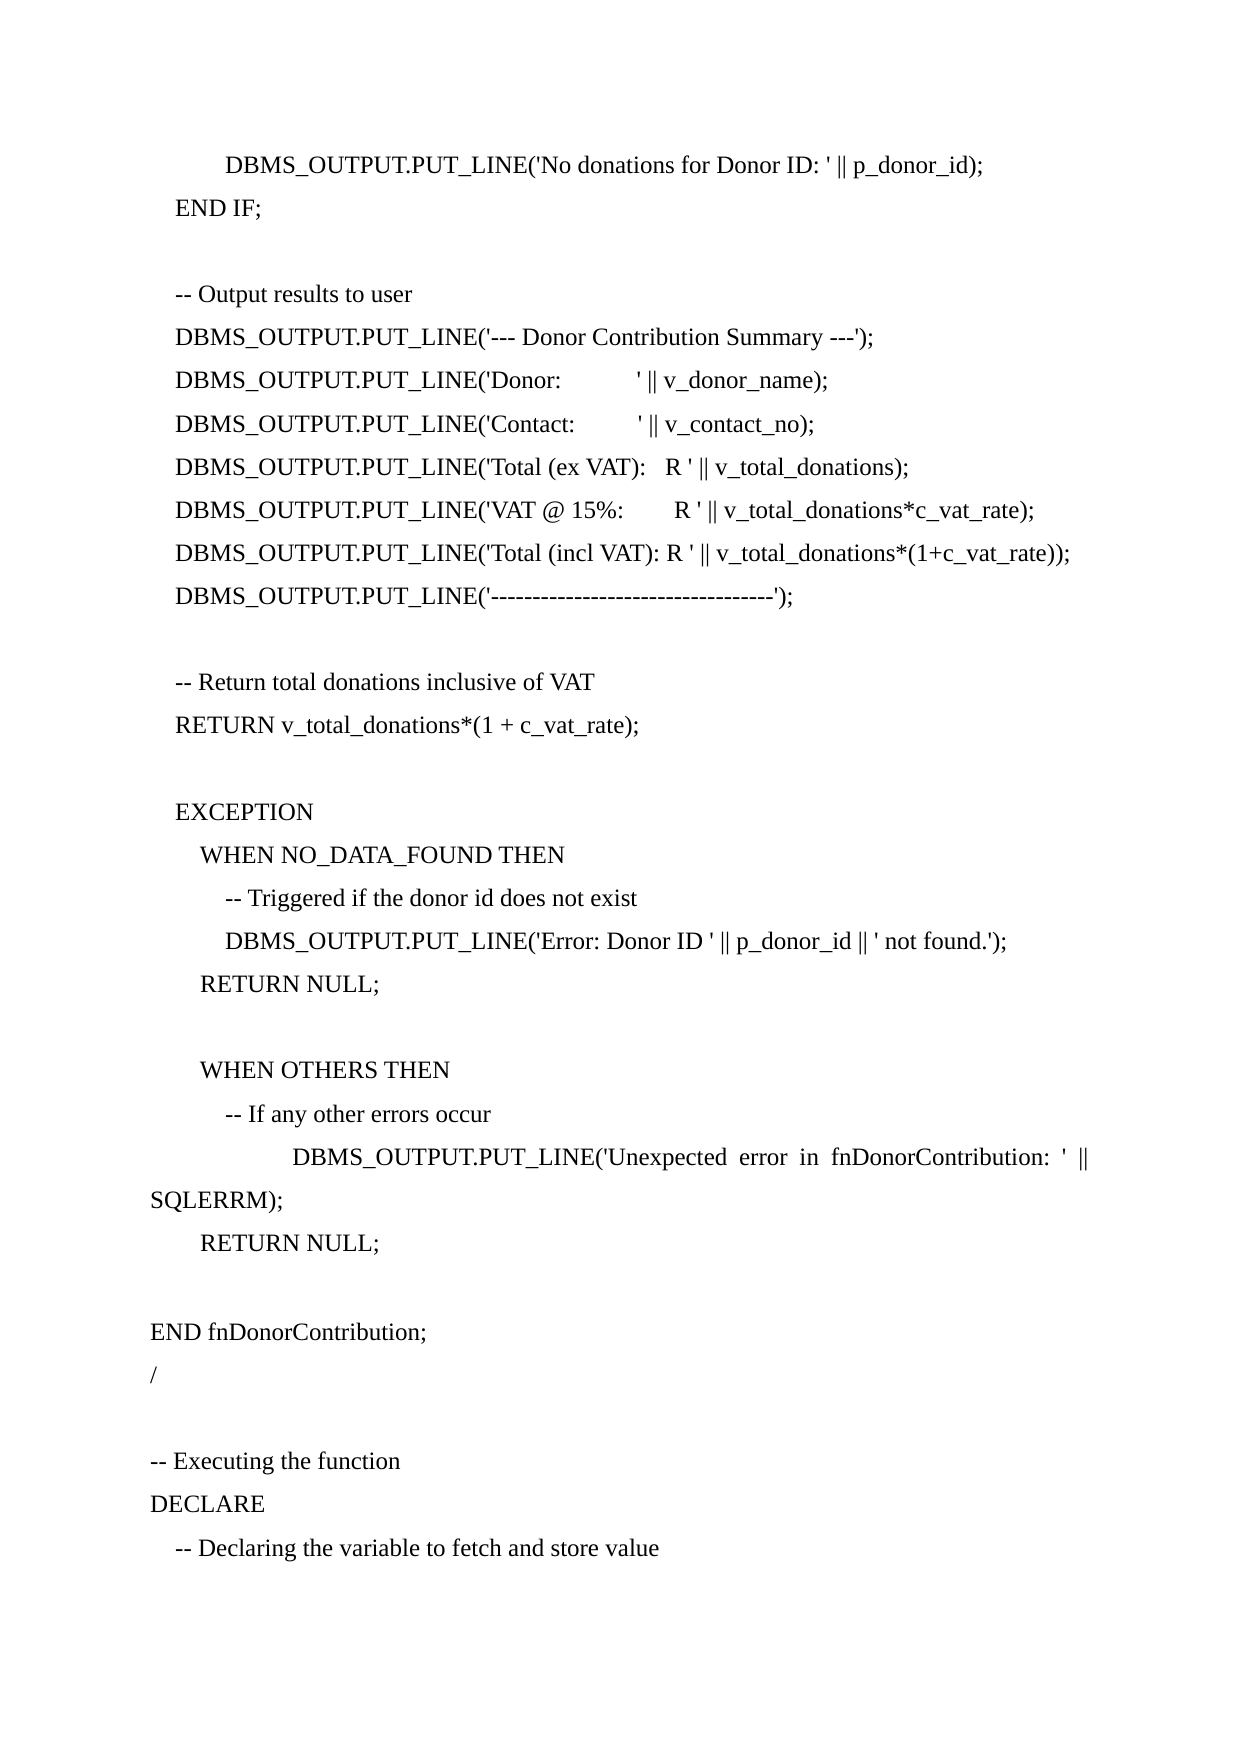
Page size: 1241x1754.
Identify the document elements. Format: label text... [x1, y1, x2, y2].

text -- Return total donations inclusive of VAT [150, 667, 1090, 696]
text -- Executing the function [150, 1446, 1090, 1475]
text DBMS_OUTPUT.PUT_LINE('Unexpected error in fnDonorContribution: ' || SQLERRM); [150, 1142, 1090, 1214]
text EXCEPTION [150, 797, 1090, 826]
text RETURN NULL; [150, 969, 1090, 998]
text RETURN NULL; [150, 1228, 1090, 1257]
text -- Output results to user [150, 279, 1090, 308]
text END fnDonorContribution; [150, 1317, 1090, 1346]
text DBMS_OUTPUT.PUT_LINE('Total (incl VAT): R ' || v_total_donations*(1+c_vat_rate)); [150, 538, 1090, 567]
text DBMS_OUTPUT.PUT_LINE('No donations for Donor ID: ' || p_donor_id); [150, 150, 1090, 179]
text DBMS_OUTPUT.PUT_LINE('----------------------------------'); [150, 581, 1090, 610]
text -- Declaring the variable to fetch and store value [150, 1533, 1090, 1561]
text DBMS_OUTPUT.PUT_LINE('Contact: ' || v_contact_no); [150, 409, 1090, 437]
text DBMS_OUTPUT.PUT_LINE('Donor: ' || v_donor_name); [150, 366, 1090, 394]
text DBMS_OUTPUT.PUT_LINE('Total (ex VAT): R ' || v_total_donations); [150, 452, 1090, 481]
text END IF; [150, 193, 1090, 222]
text DBMS_OUTPUT.PUT_LINE('--- Donor Contribution Summary ---'); [150, 322, 1090, 351]
text WHEN NO_DATA_FOUND THEN [150, 840, 1090, 869]
text DECLARE [150, 1489, 1090, 1518]
text WHEN OTHERS THEN [150, 1056, 1090, 1084]
text RETURN v_total_donations*(1 + c_vat_rate); [150, 711, 1090, 739]
text DBMS_OUTPUT.PUT_LINE('Error: Donor ID ' || p_donor_id || ' not found.'); [150, 926, 1090, 955]
text -- If any other errors occur [150, 1099, 1090, 1127]
text -- Triggered if the donor id does not exist [150, 883, 1090, 912]
text / [150, 1360, 1090, 1389]
text DBMS_OUTPUT.PUT_LINE('VAT @ 15%: R ' || v_total_donations*c_vat_rate); [150, 495, 1090, 524]
